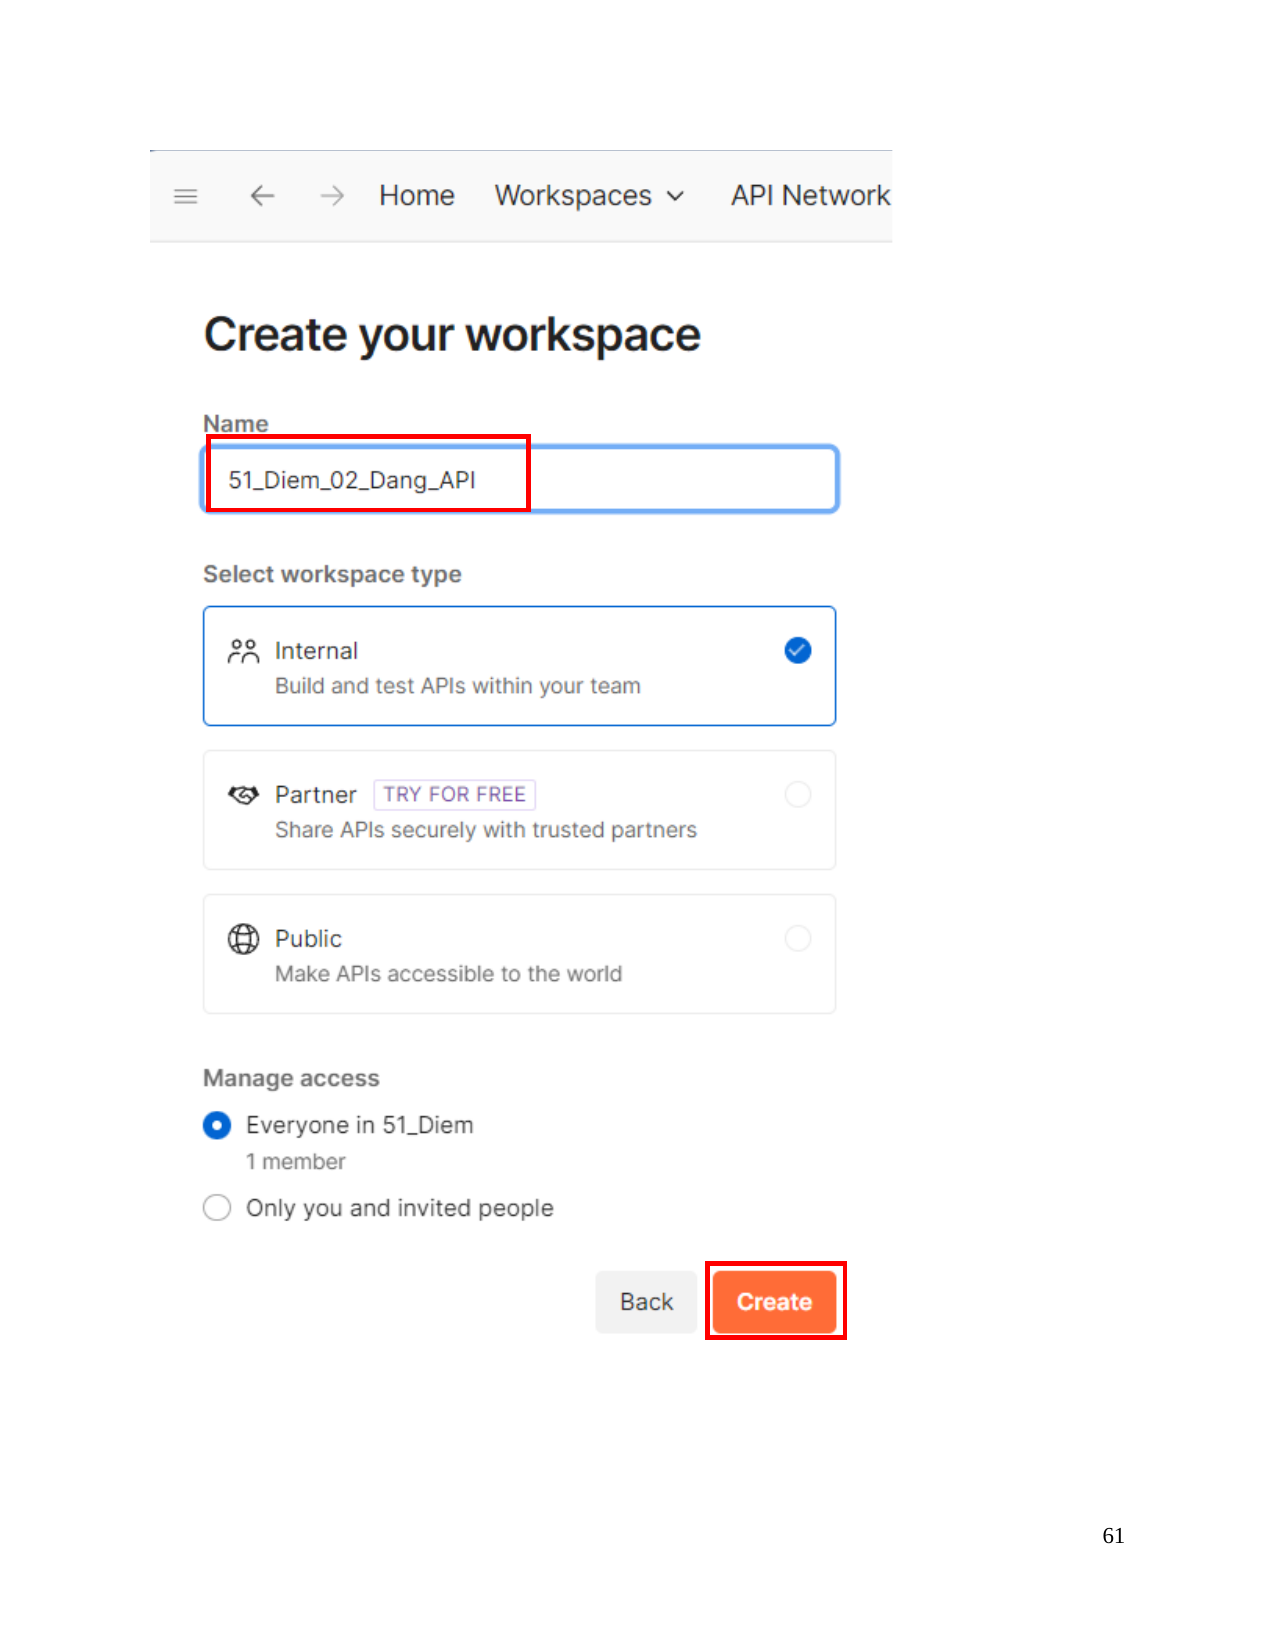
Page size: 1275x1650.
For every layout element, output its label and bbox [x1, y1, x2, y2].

picture [150, 150, 893, 1376]
